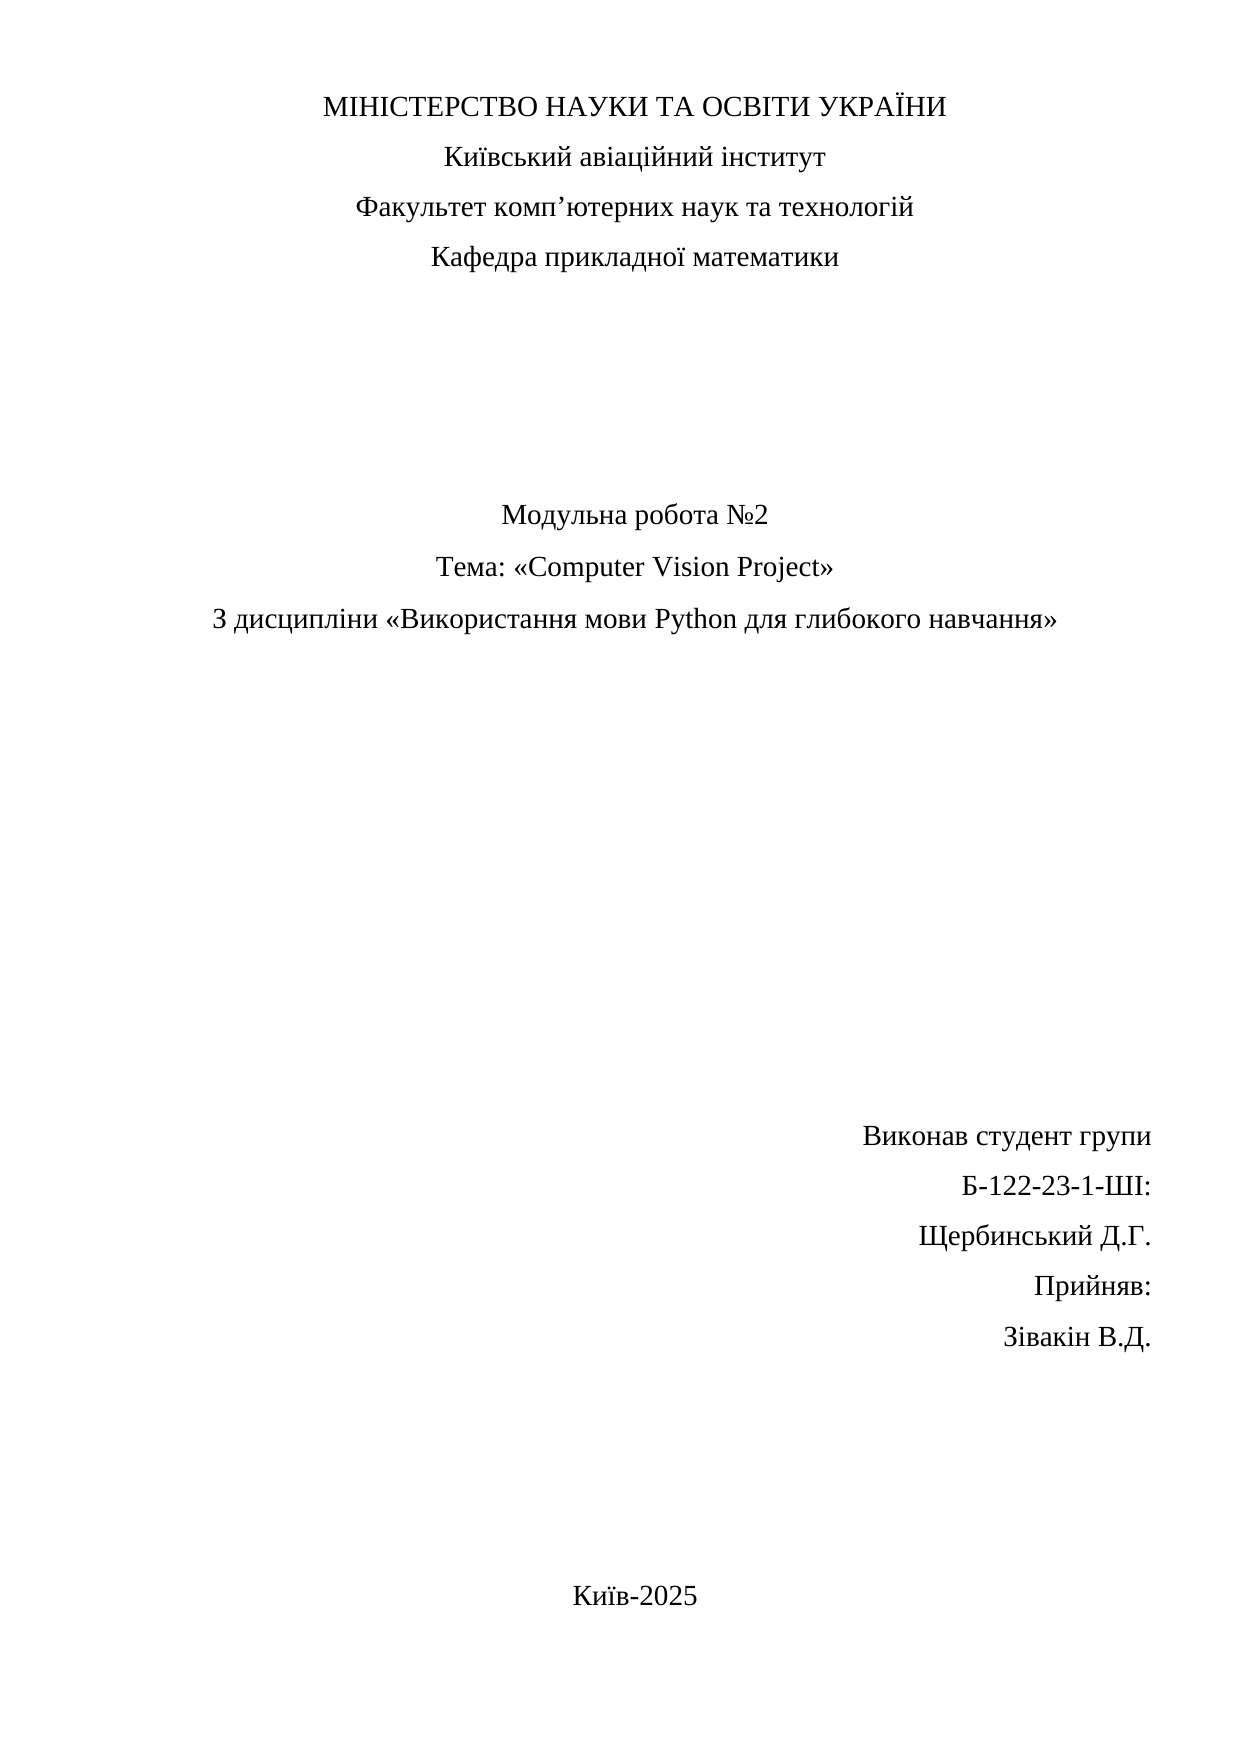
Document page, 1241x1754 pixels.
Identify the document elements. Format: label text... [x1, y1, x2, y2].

text З дисципліни «Використання мови Python для глибокого навчання» [118, 601, 1152, 634]
text Факультет комп’ютерних наук та технологій [118, 189, 1152, 223]
text Щербинський Д.Г. [118, 1218, 1152, 1252]
text МІНІСТЕРСТВО НАУКИ ТА ОСВІТИ УКРАЇНИ [118, 89, 1152, 122]
text Модульна робота №2 [118, 497, 1152, 531]
text Кафедра прикладної математики [118, 239, 1152, 273]
text Прийняв: [118, 1268, 1152, 1302]
text Київський авіаційний інститут [118, 139, 1152, 172]
text Виконав студент групи [118, 1118, 1152, 1151]
text Київ-2025 [118, 1578, 1152, 1612]
text Зівакін В.Д. [118, 1319, 1152, 1352]
text Тема: «Computer Vision Project» [118, 549, 1152, 582]
text Б-122-23-1-ШІ: [118, 1168, 1152, 1202]
